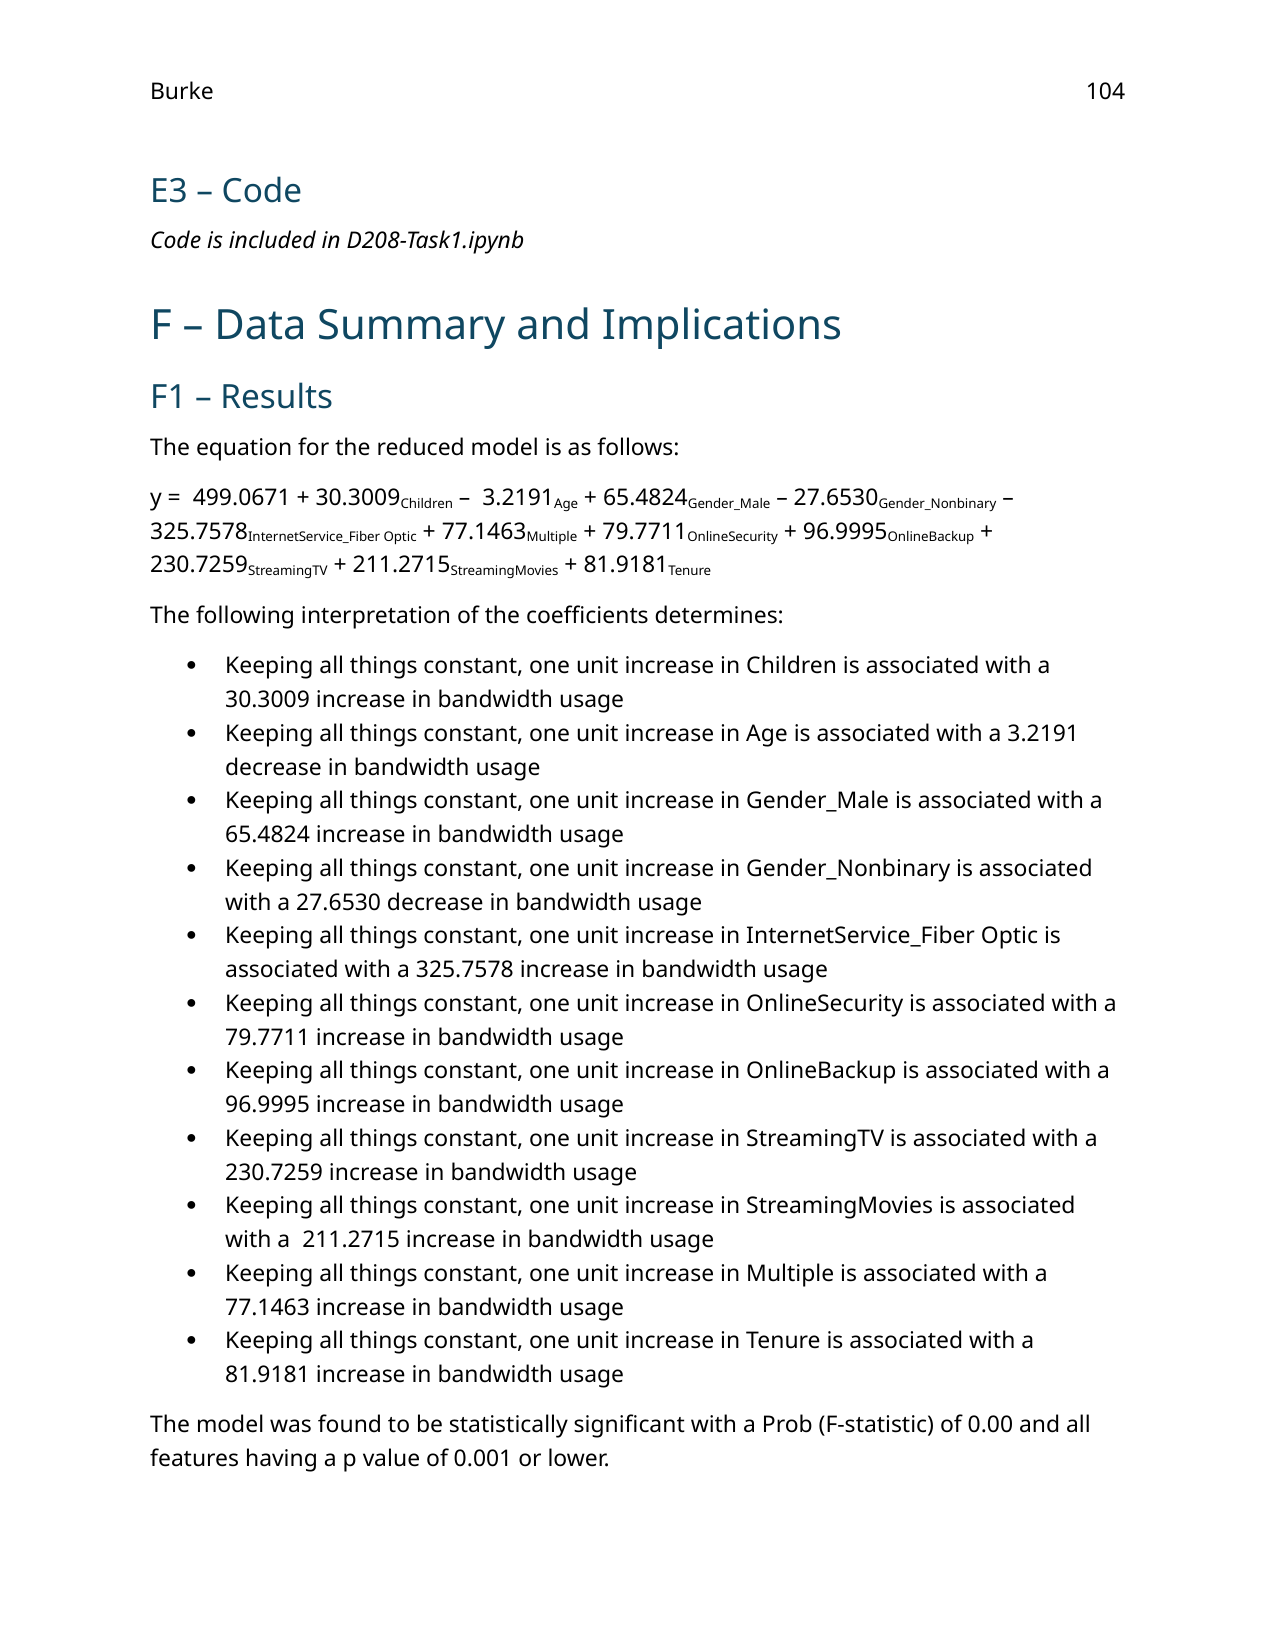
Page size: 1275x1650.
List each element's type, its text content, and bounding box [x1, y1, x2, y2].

list Keeping all things constant, one unit increase in OnlineSecurity is associated with a 79.7711 increase in bandwidth usage [187, 987, 1125, 1052]
list Keeping all things constant, one unit increase in Age is associated with a 3.2191 decrease in bandwidth usage [187, 717, 1125, 782]
text y = 499.0671 + 30.3009Children – 3.2191Age + 65.4824Gender_Male – 27.6530Gender_Nonbinary – 325.7578InternetService_Fiber Optic + 77.1463Multiple + 79.7711OnlineSecurity + 96.9995OnlineBackup + 230.7259StreamingTV + 211.2715StreamingMovies + 81.9181Tenure [150, 481, 1125, 579]
text Code is included in D208-Task1.ipynb [150, 224, 1125, 255]
list Keeping all things constant, one unit increase in Multiple is associated with a 77.1463 increase in bandwidth usage [187, 1257, 1125, 1322]
list Keeping all things constant, one unit increase in Gender_Male is associated with a 65.4824 increase in bandwidth usage [187, 784, 1125, 849]
list Keeping all things constant, one unit increase in Children is associated with a 30.3009 increase in bandwidth usage [187, 649, 1125, 714]
text The model was found to be statistically significant with a Prob (F-statistic) of 0.00 and all features having a p value of 0.001 or lower. [150, 1408, 1125, 1473]
subtitle F1 – Results [150, 373, 1125, 418]
subtitle E3 – Code [150, 167, 1125, 212]
list Keeping all things constant, one unit increase in OnlineBackup is associated with a 96.9995 increase in bandwidth usage [187, 1054, 1125, 1119]
text The equation for the reduced model is as follows: [150, 430, 1125, 462]
list Keeping all things constant, one unit increase in InternetService_Fiber Optic is associated with a 325.7578 increase in bandwidth usage [187, 919, 1125, 984]
text The following interpretation of the coefficients determines: [150, 599, 1125, 630]
list Keeping all things constant, one unit increase in Gender_Nonbinary is associated with a 27.6530 decrease in bandwidth usage [187, 852, 1125, 917]
list Keeping all things constant, one unit increase in StreamingMovies is associated with a 211.2715 increase in bandwidth usage [187, 1189, 1125, 1254]
list Keeping all things constant, one unit increase in StreamingTV is associated with a 230.7259 increase in bandwidth usage [187, 1122, 1125, 1187]
subtitle F – Data Summary and Implications [150, 295, 1125, 352]
list Keeping all things constant, one unit increase in Tenure is associated with a 81.9181 increase in bandwidth usage [187, 1324, 1125, 1389]
